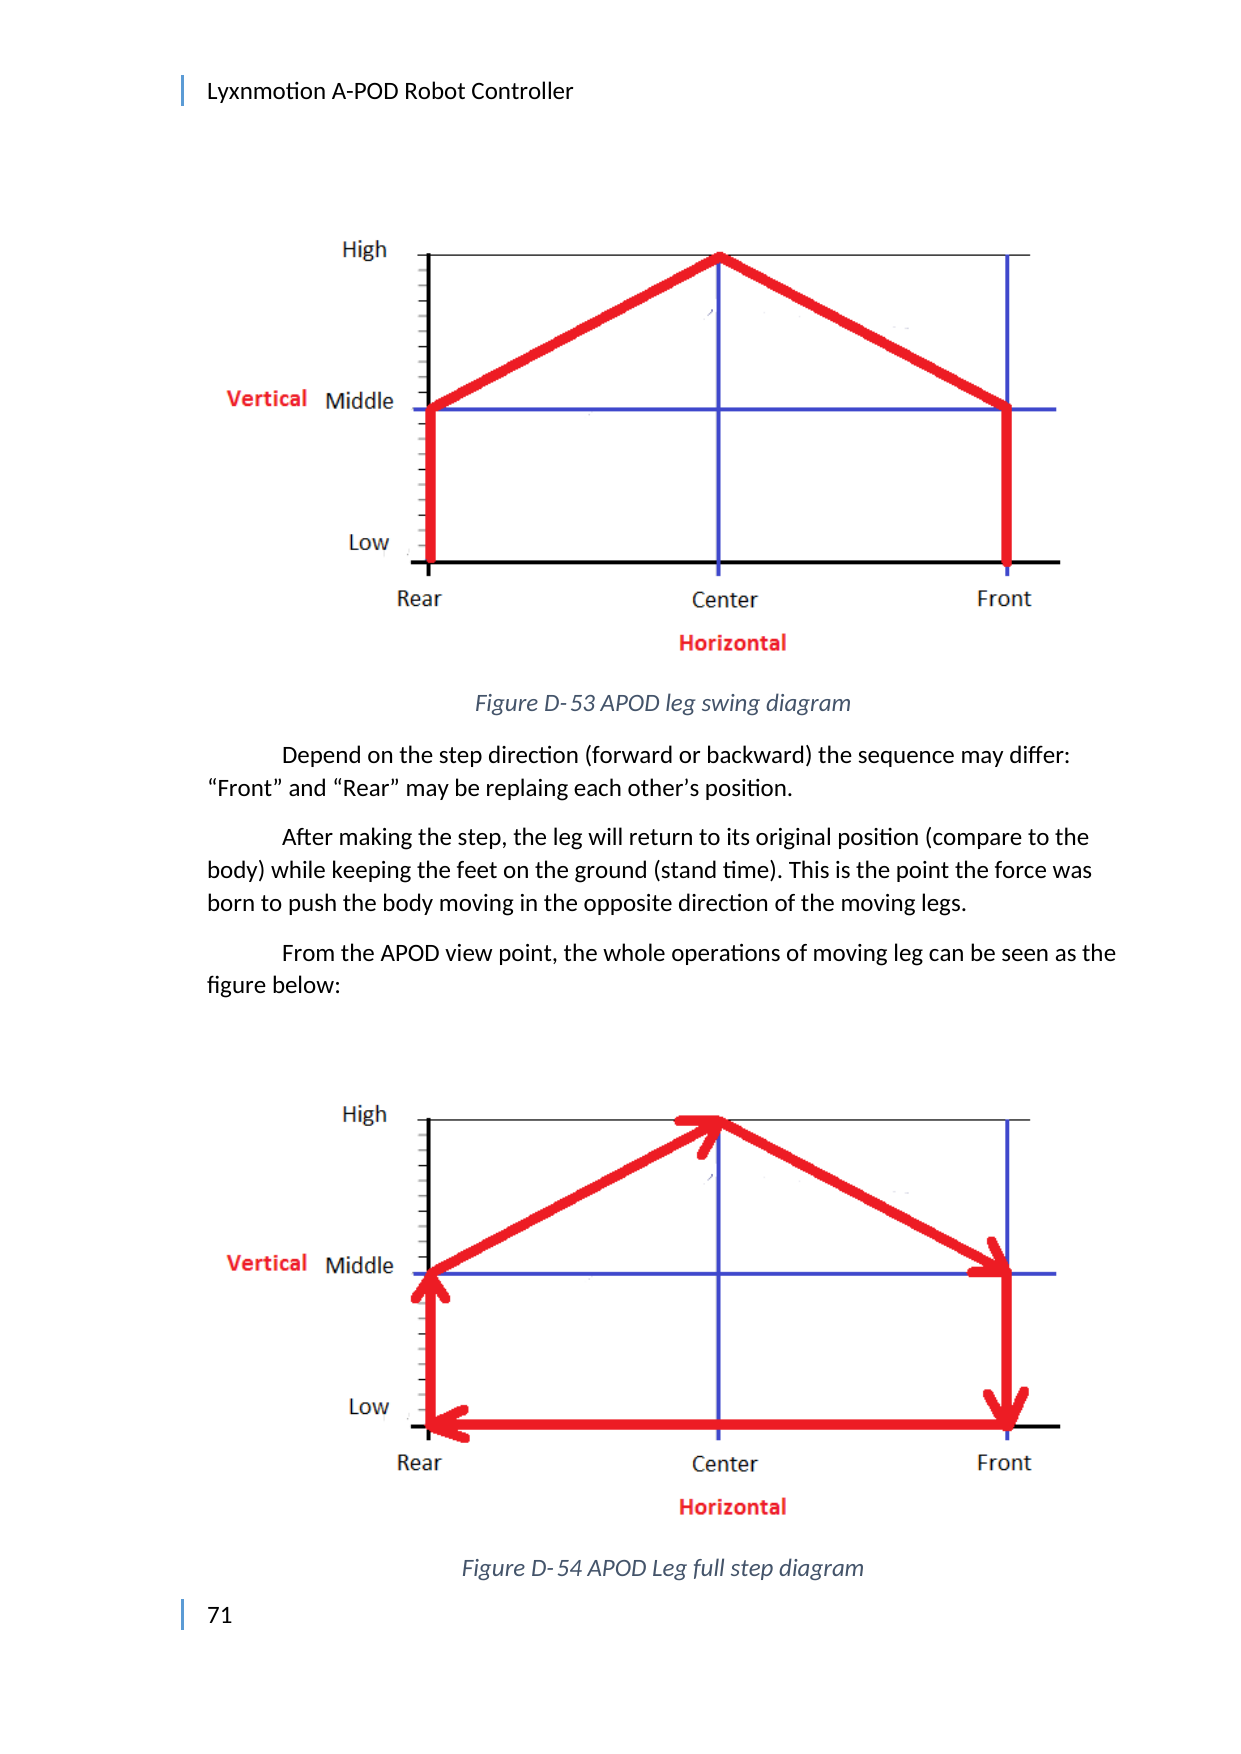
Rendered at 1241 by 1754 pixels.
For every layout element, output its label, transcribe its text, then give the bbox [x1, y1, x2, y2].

text After making the step, the leg will return to its original position (compare to the body) while keeping the feet on the ground (stand time). This is the point the force was born to push the body moving in the opposite direction of the moving legs. [207, 821, 1122, 918]
picture [206, 1019, 1123, 1533]
picture [206, 154, 1123, 669]
text Figure D-22 APOD Leg full step diagram [207, 1552, 1122, 1583]
text Depend on the step direction (forward or backward) the sequence may differ: “Front” and “Rear” may be replaing each other’s position. [207, 739, 1122, 802]
text From the APOD view point, the whole operations of moving leg can be seen as the figure below: [207, 937, 1122, 1000]
text Figure D-21 APOD leg swing diagram [207, 687, 1122, 718]
